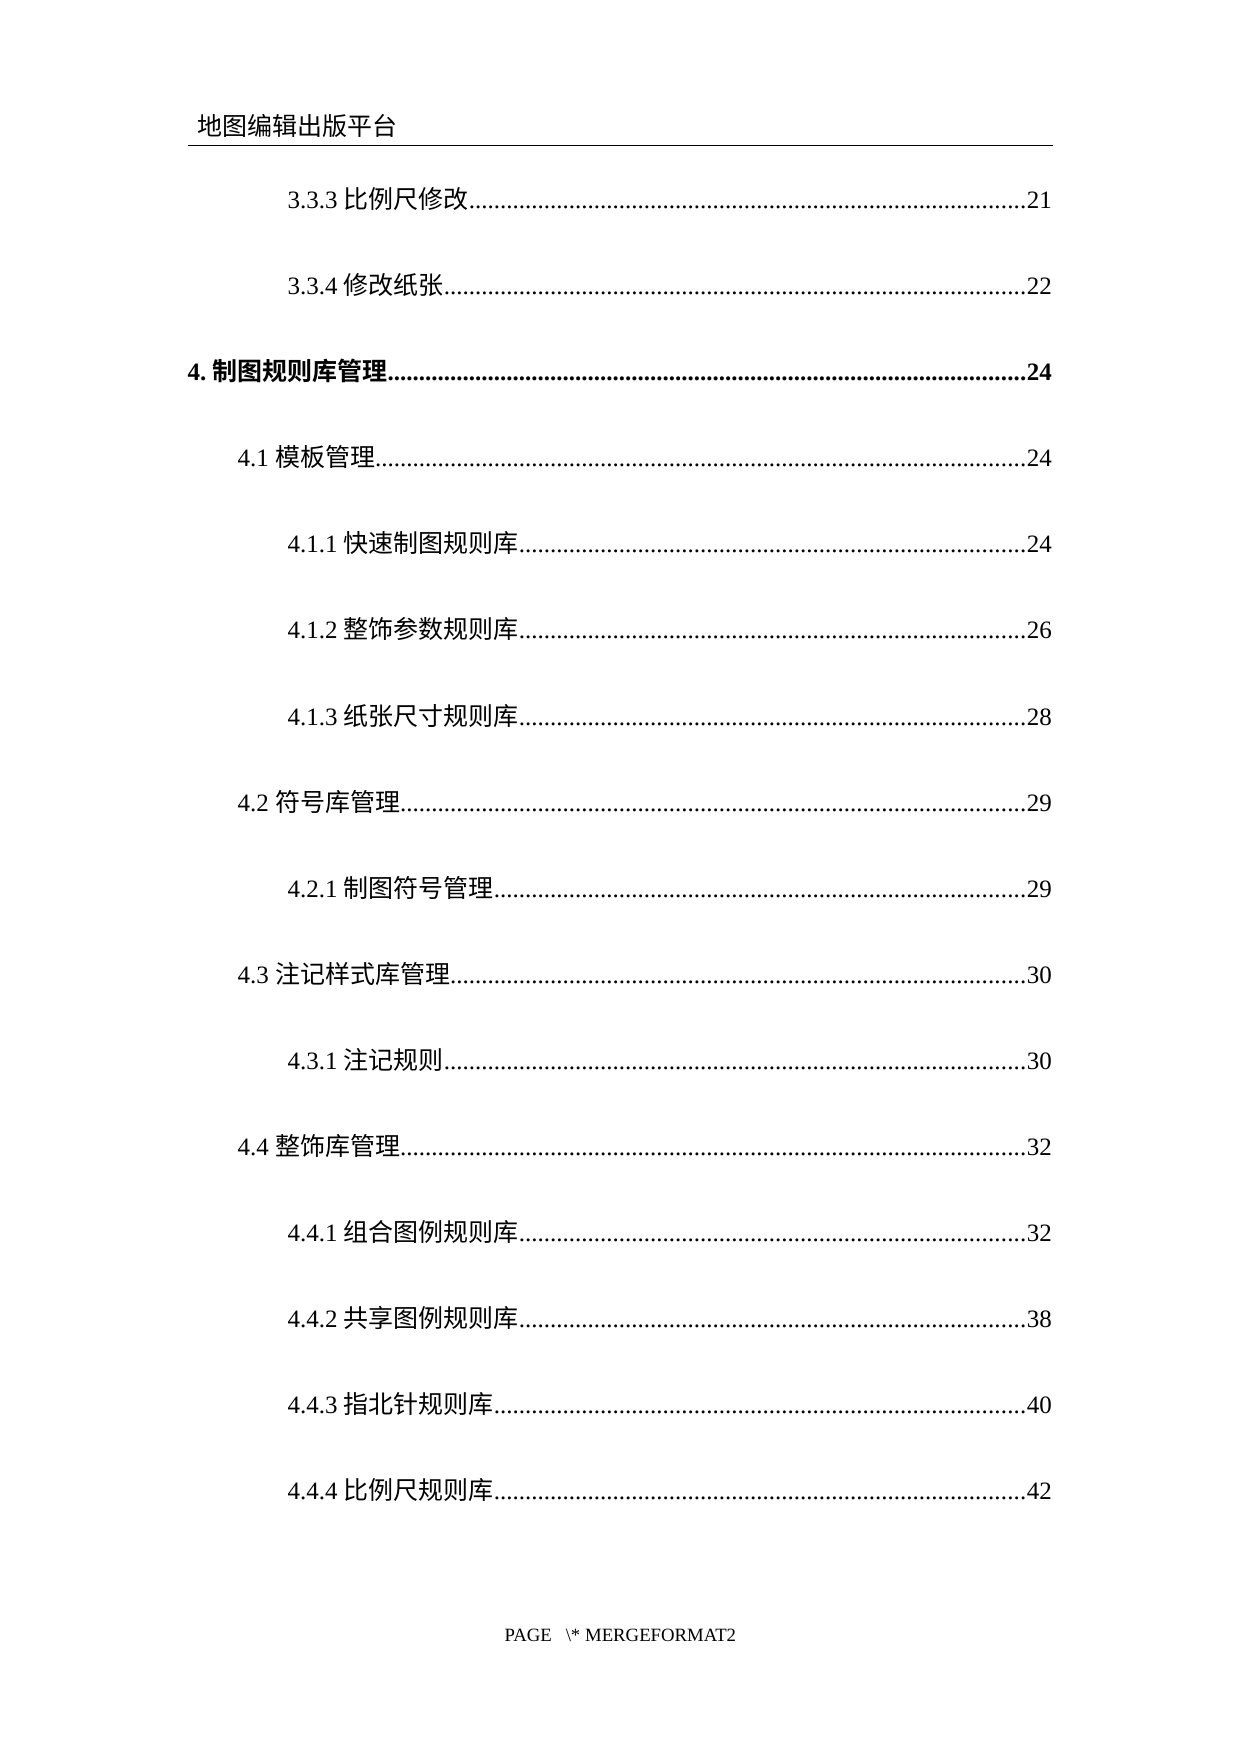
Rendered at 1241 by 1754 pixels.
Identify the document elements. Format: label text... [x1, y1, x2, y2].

text 4.4.1 组合图例规则库 32 [287, 1196, 1053, 1264]
text 4.4.4 比例尺规则库 42 [287, 1454, 1053, 1522]
text 4.1 模板管理 24 [237, 422, 1053, 490]
text 4.2.1 制图符号管理 29 [287, 852, 1053, 920]
text 4.4.2 共享图例规则库 38 [287, 1282, 1053, 1350]
text 4.1.3 纸张尺寸规则库 28 [287, 680, 1053, 748]
text 3.3.3 比例尺修改 21 [287, 164, 1053, 232]
text 4. 制图规则库管理 24 [187, 336, 1053, 404]
text 3.3.4 修改纸张 22 [287, 250, 1053, 318]
text 4.4 整饰库管理 32 [237, 1110, 1053, 1178]
text 4.3 注记样式库管理 30 [237, 938, 1053, 1006]
text 4.3.1 注记规则 30 [287, 1024, 1053, 1092]
text 4.1.2 整饰参数规则库 26 [287, 594, 1053, 662]
text 4.1.1 快速制图规则库 24 [287, 508, 1053, 576]
text 4.4.3 指北针规则库 40 [287, 1368, 1053, 1436]
text 4.2 符号库管理 29 [237, 766, 1053, 834]
